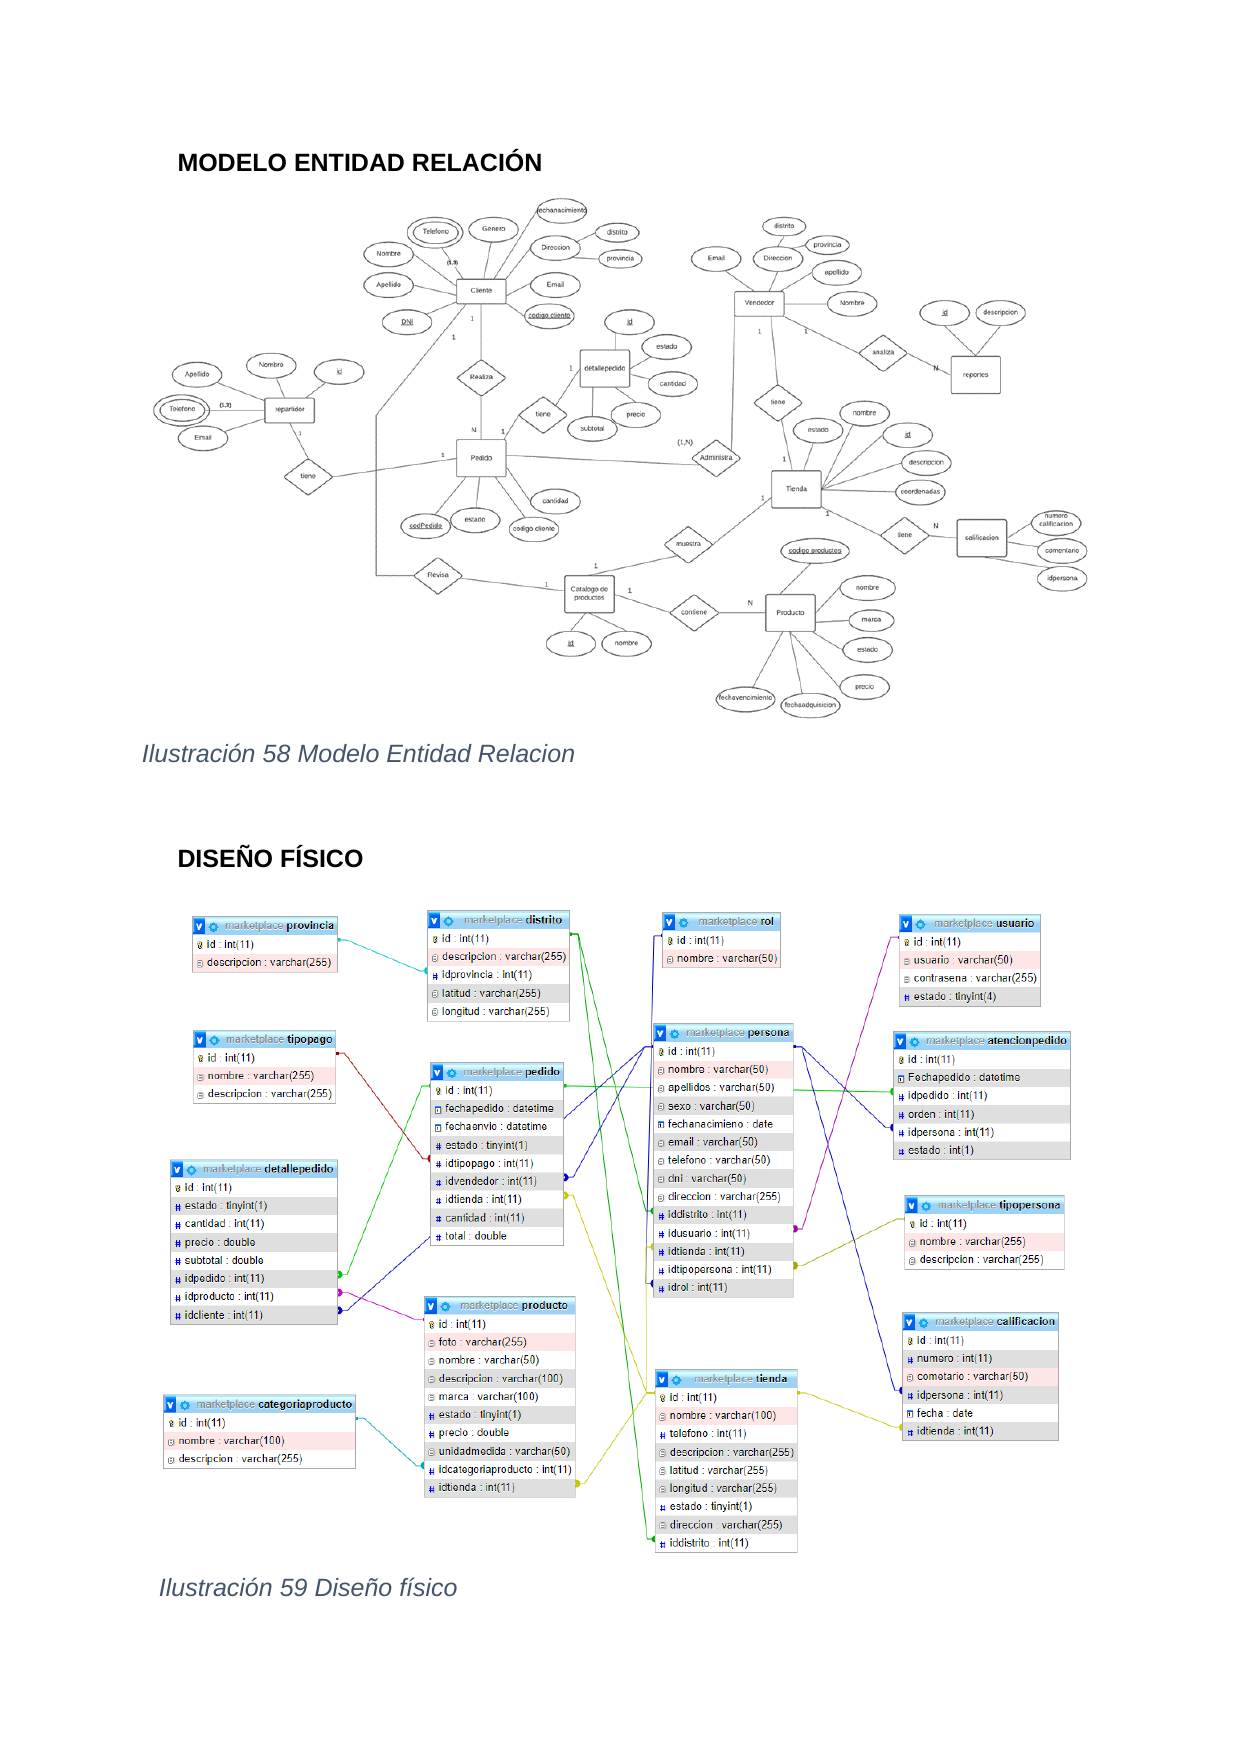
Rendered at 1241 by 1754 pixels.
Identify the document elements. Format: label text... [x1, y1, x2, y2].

subtitle MODELO ENTIDAD RELACIÓN [177, 148, 1063, 176]
picture [141, 186, 1099, 730]
picture [158, 901, 1082, 1564]
subtitle DISEÑO FÍSICO [177, 844, 1063, 872]
